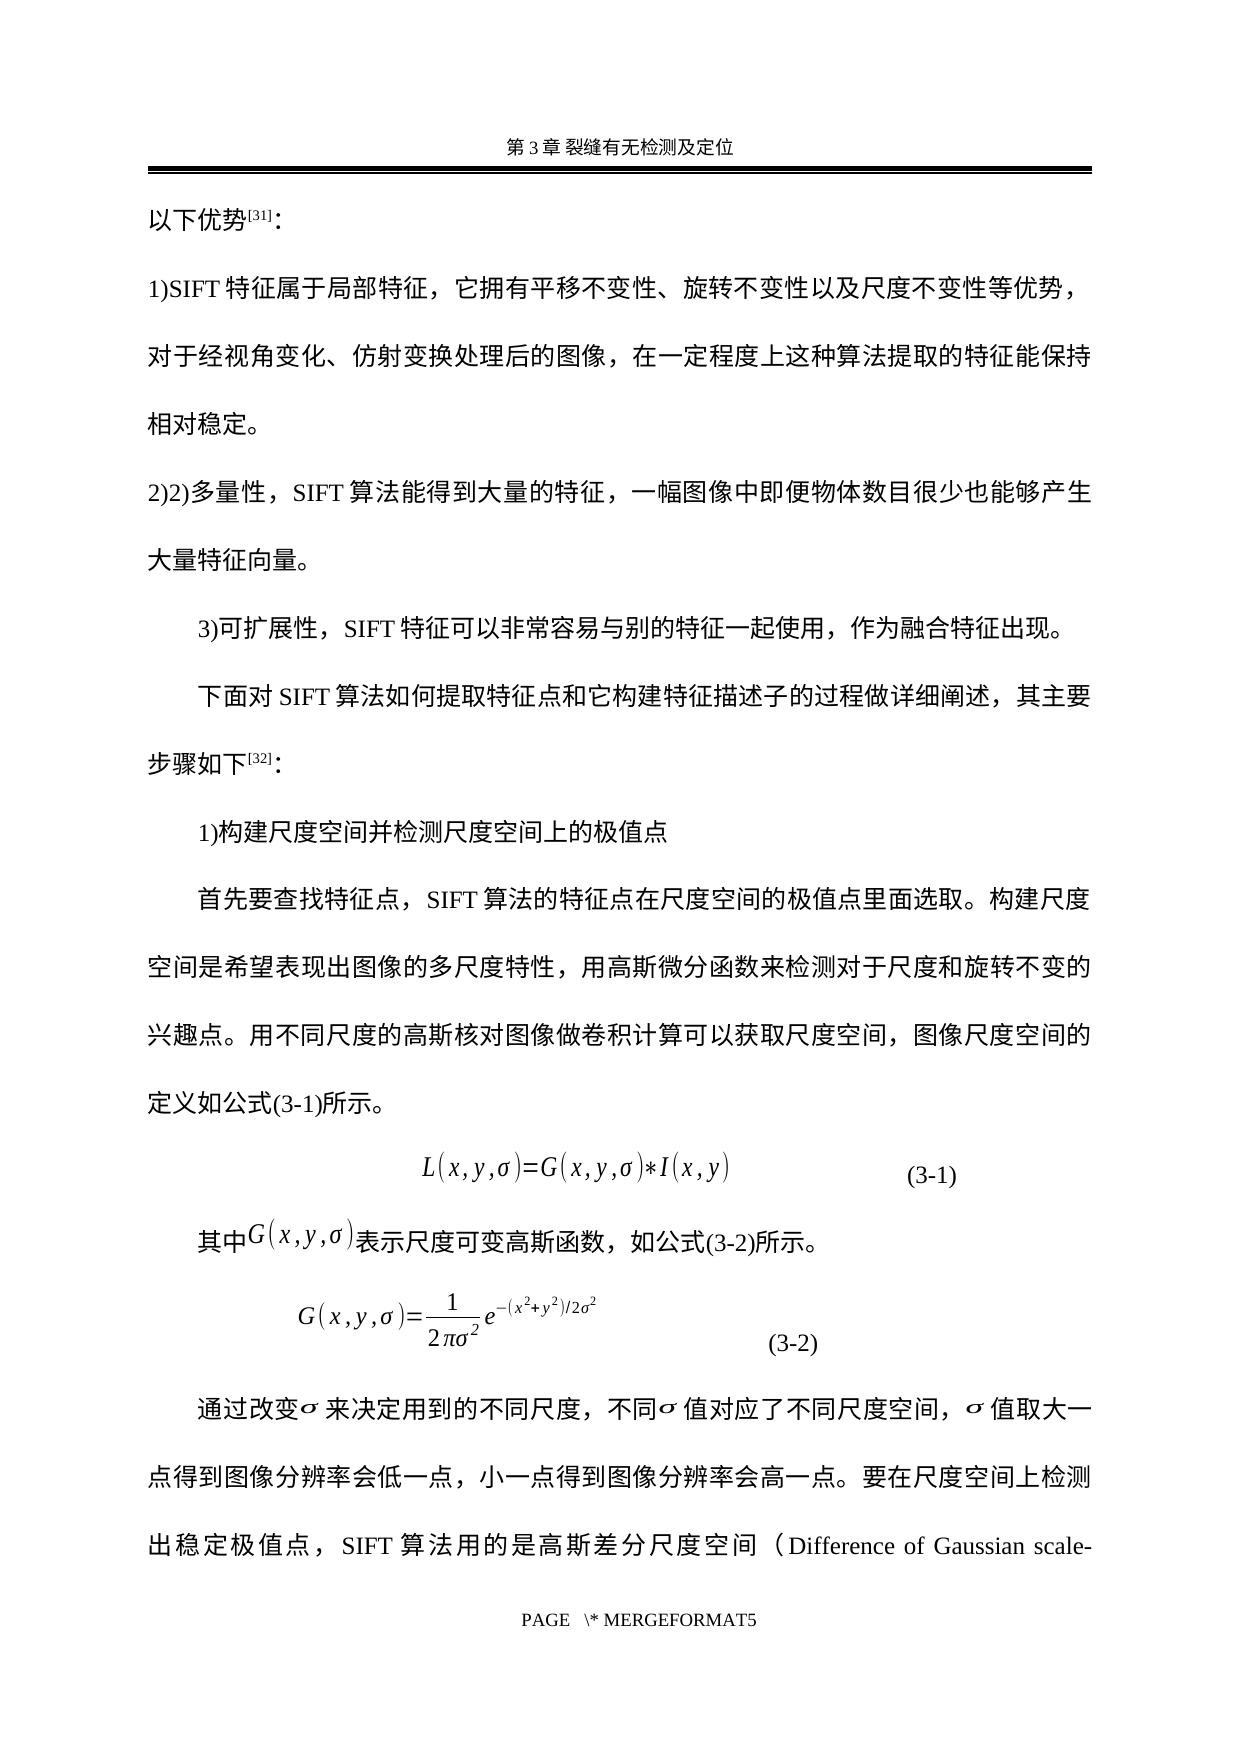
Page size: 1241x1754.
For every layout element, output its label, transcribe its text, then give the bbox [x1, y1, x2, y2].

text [148, 1373, 1092, 1577]
text 下面对SIFT算法如何提取特征点和它构建特征描述子的过程做详细阐述，其主要步骤如下[32]： [148, 660, 1092, 796]
text (3-2) [148, 1272, 1092, 1373]
text 1)构建尺度空间并检测尺度空间上的极值点 [148, 796, 1092, 864]
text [148, 185, 1092, 253]
text (3-1) [148, 1136, 1092, 1204]
text 其中表示尺度可变高斯函数，如公式(3-2)所示。 [148, 1204, 1092, 1272]
list 2)多量性，SIFT算法能得到大量的特征，一幅图像中即便物体数目很少也能够产生大量特征向量。 [148, 457, 1092, 592]
list SIFT特征属于局部特征，它拥有平移不变性、旋转不变性以及尺度不变性等优势，对于经视角变化、仿射变换处理后的图像，在一定程度上这种算法提取的特征能保持相对稳定。 [148, 253, 1092, 457]
text 首先要查找特征点，SIFT算法的特征点在尺度空间的极值点里面选取。构建尺度空间是希望表现出图像的多尺度特性，用高斯微分函数来检测对于尺度和旋转不变的兴趣点。用不同尺度的高斯核对图像做卷积计算可以获取尺度空间，图像尺度空间的定义如公式(3-1)所示。 [148, 864, 1092, 1136]
text 3)可扩展性，SIFT特征可以非常容易与别的特征一起使用，作为融合特征出现。 [148, 592, 1092, 660]
